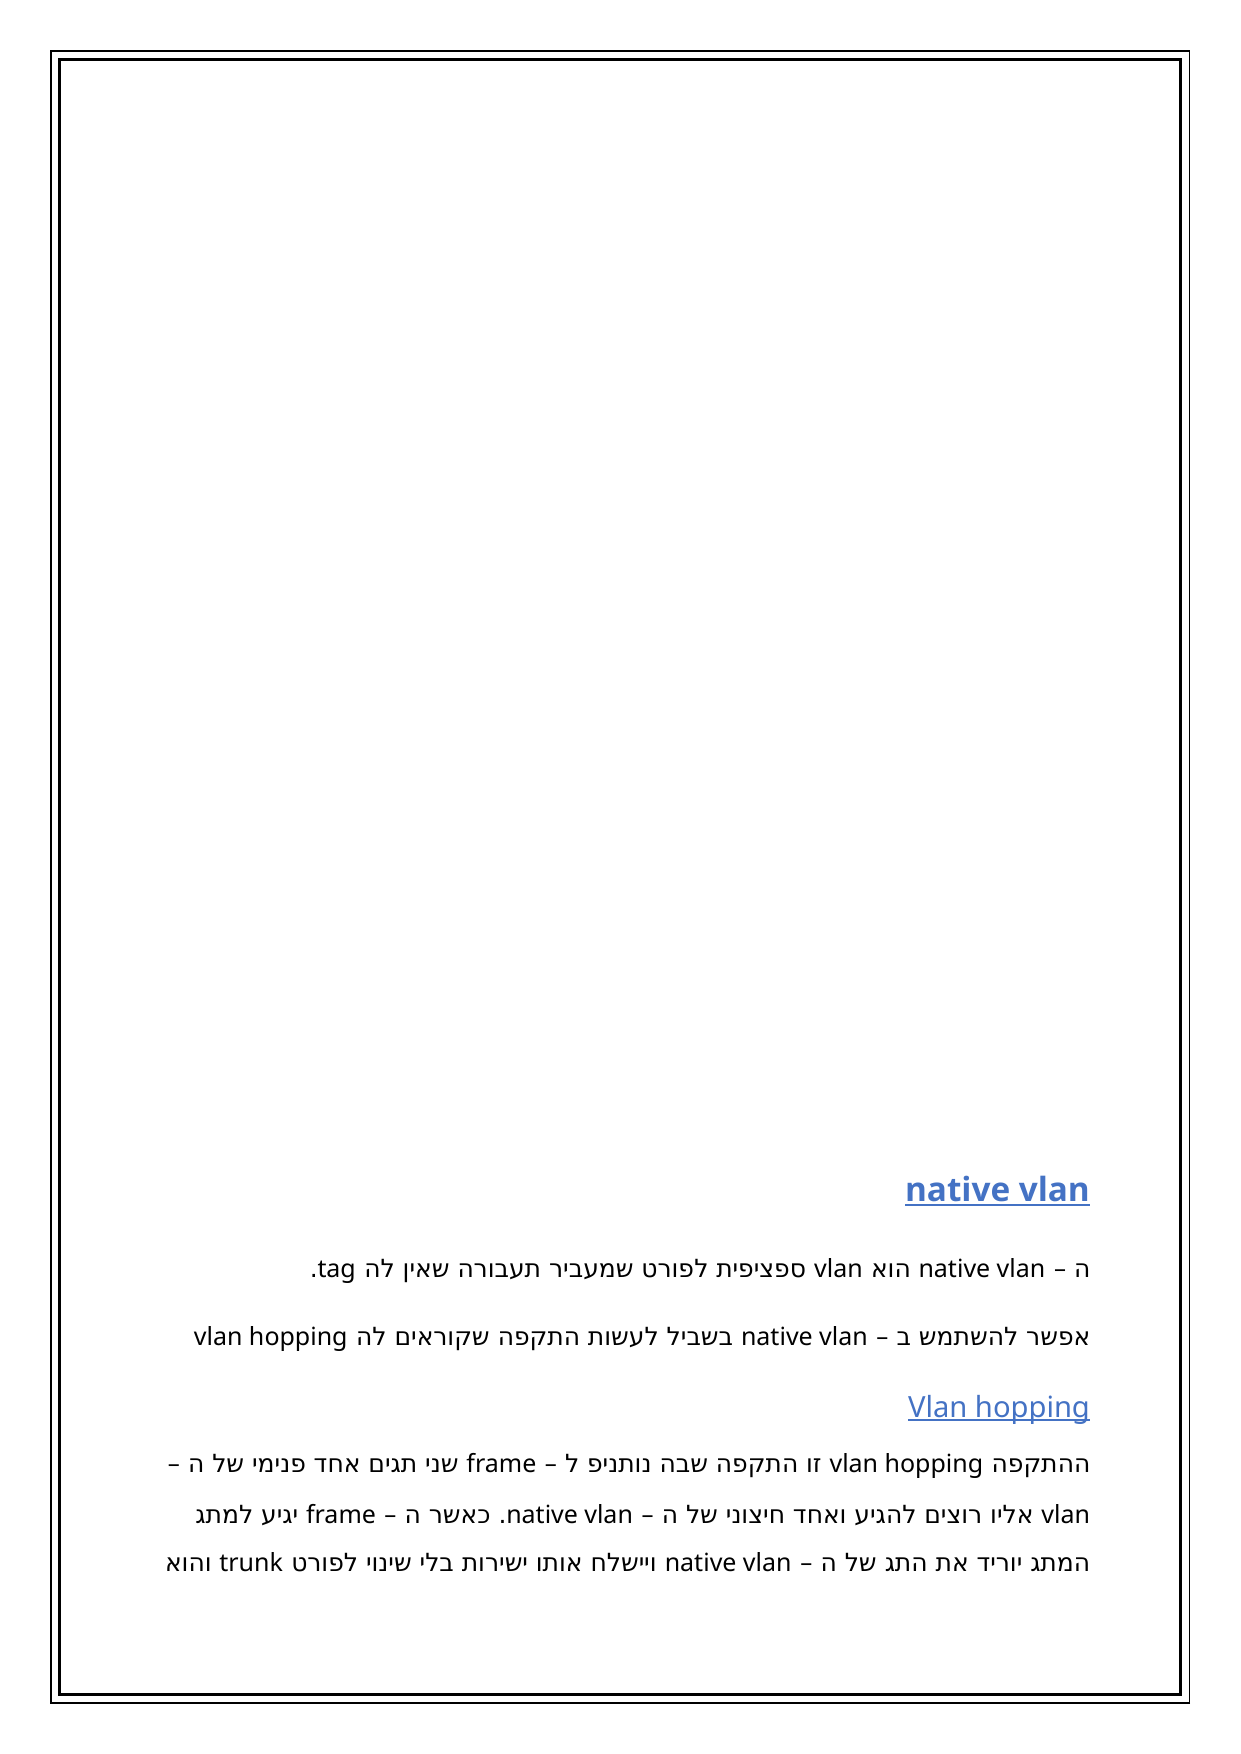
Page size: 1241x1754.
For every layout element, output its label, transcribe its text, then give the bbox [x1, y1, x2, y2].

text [150, 1445, 1090, 1579]
subtitle Vlan hopping [150, 1386, 1090, 1426]
text ה – native vlan הוא vlan ספציפית לפורט שמעביר תעבורה שאין לה tag. [150, 1250, 1090, 1284]
text אפשר להשתמש ב – native vlan בשביל לעשות התקפה שקוראים לה vlan hopping [150, 1318, 1090, 1352]
subtitle native vlan [150, 1166, 1090, 1211]
